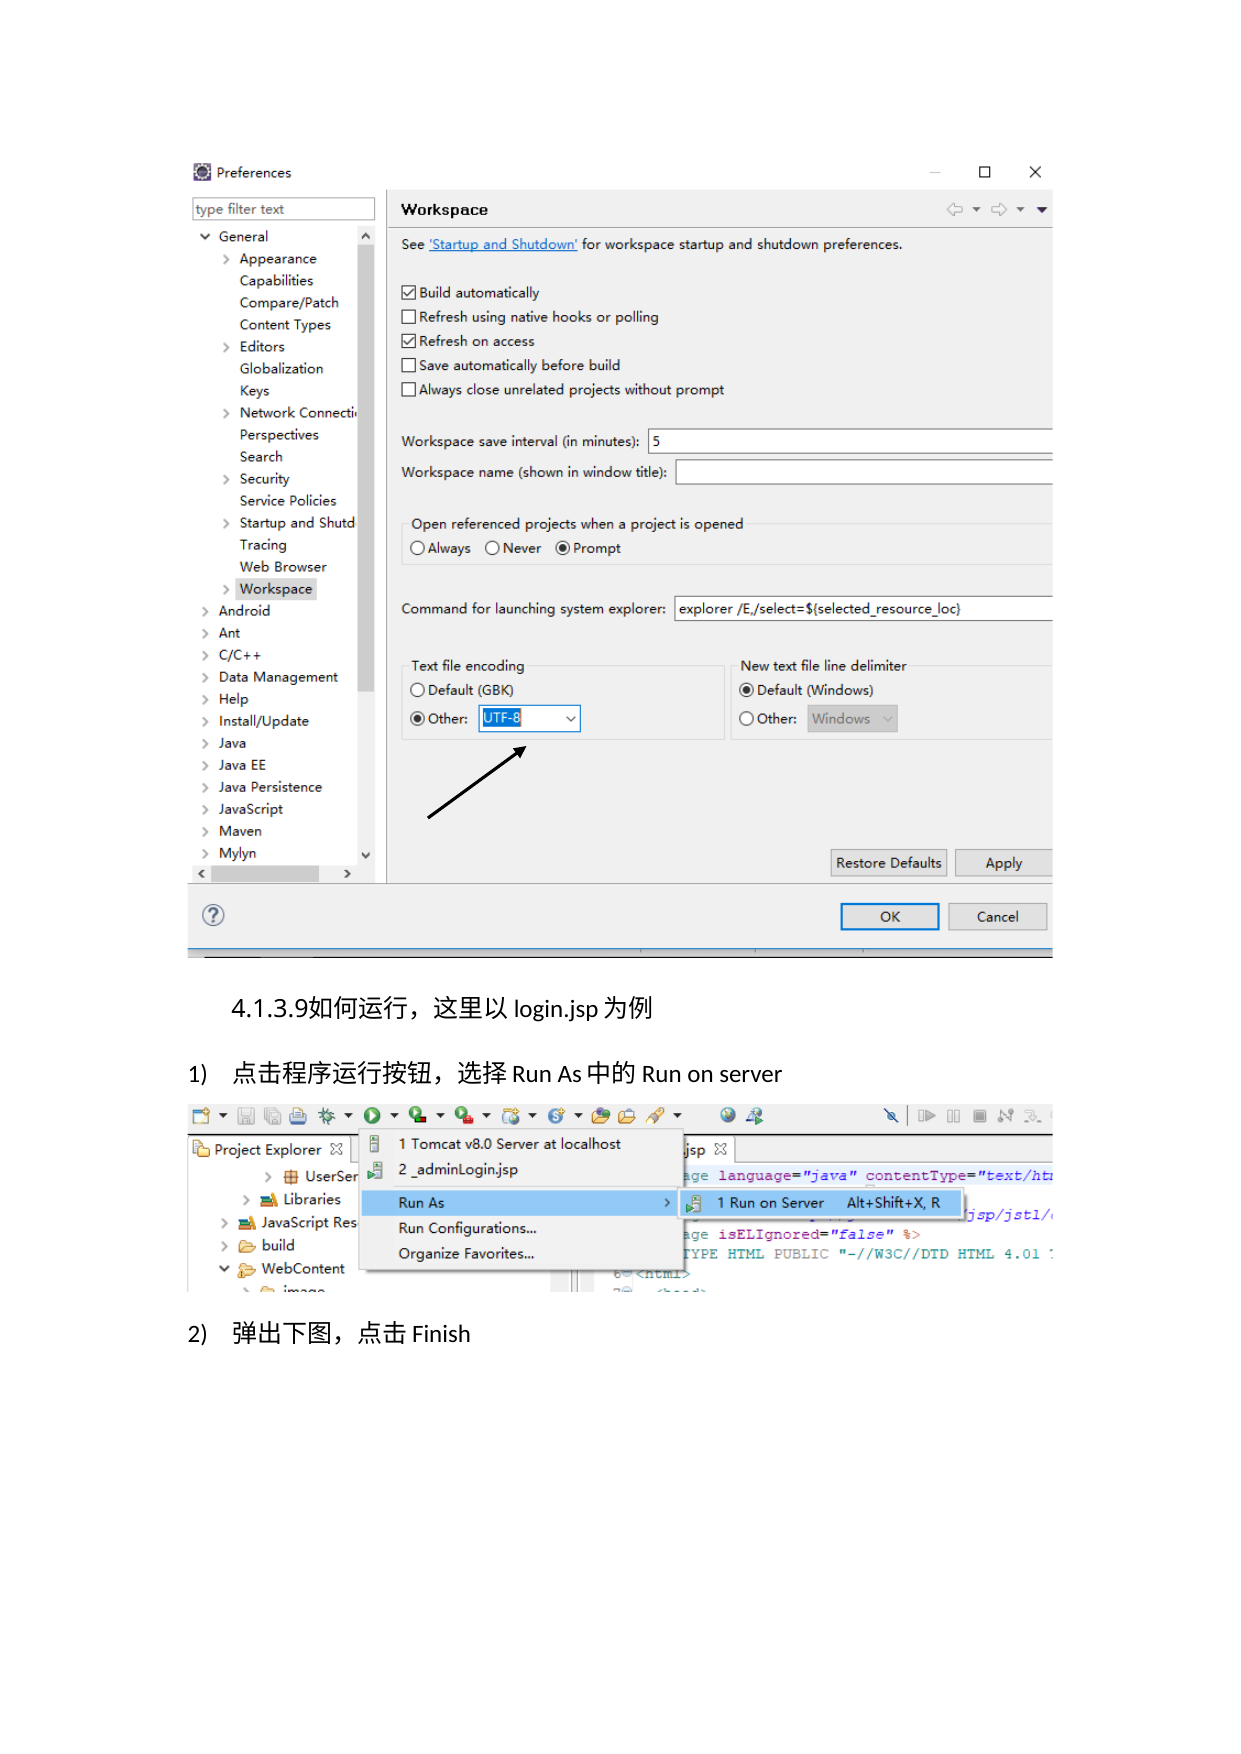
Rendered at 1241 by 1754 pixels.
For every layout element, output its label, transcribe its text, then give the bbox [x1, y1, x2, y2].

list 弹出下图，点击Finish [187, 1299, 1053, 1364]
list 点击程序运行按钮，选择Run As中的Run on server [187, 1039, 1053, 1104]
picture [187, 1104, 1053, 1292]
picture [187, 162, 1053, 958]
list 如何运行，这里以login.jsp为例 [187, 974, 1053, 1039]
